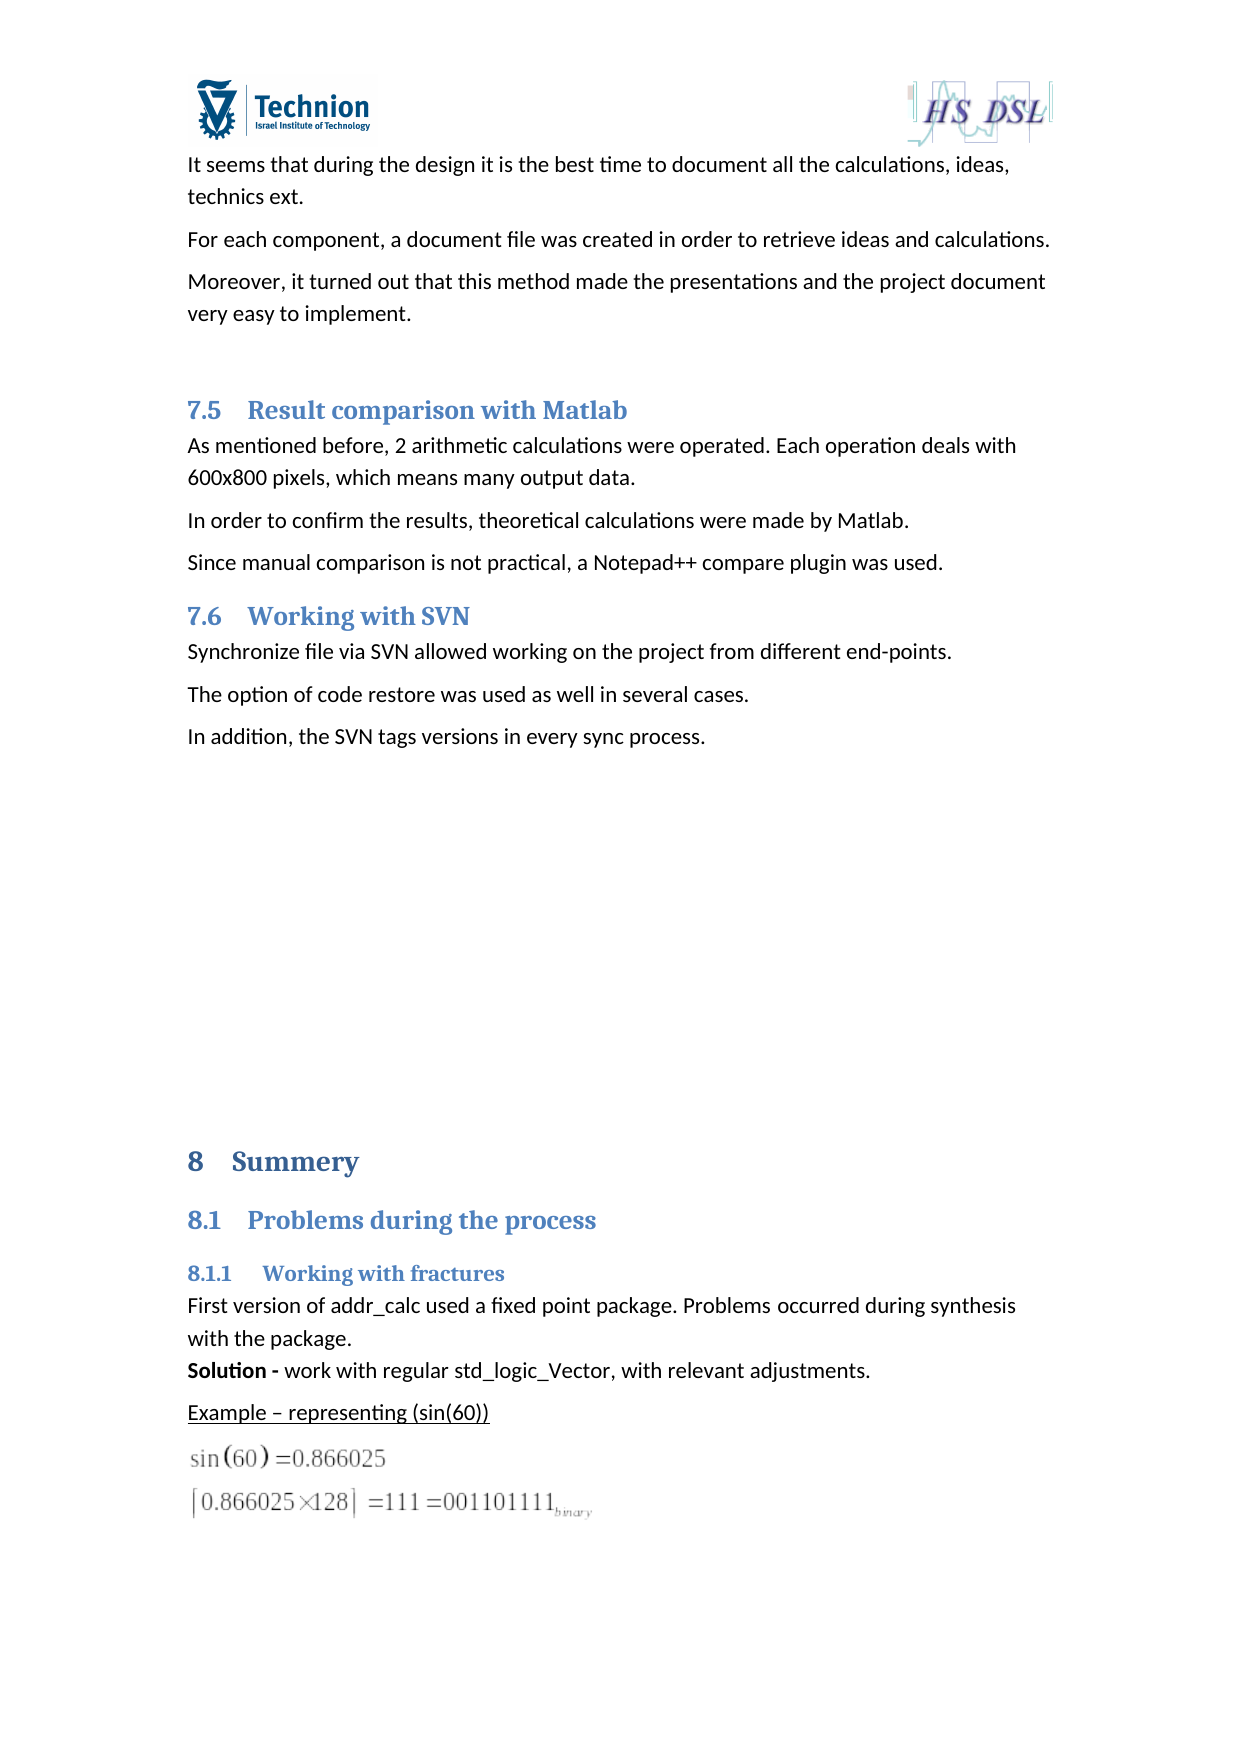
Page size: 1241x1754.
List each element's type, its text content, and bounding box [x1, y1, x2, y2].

text Moreover, it turned out that this method made the presentations and the project document very easy to implement. [187, 267, 1053, 328]
picture [907, 73, 1053, 147]
text The option of code restore was used as well in several cases. [187, 680, 1053, 708]
text In addition, the SVN tags versions in every sync process. [187, 722, 1053, 750]
subtitle Working with SVN [187, 601, 1053, 632]
text Example – representing (sin(60)) [187, 1398, 1053, 1426]
subtitle Result comparison with Matlab [187, 395, 1053, 426]
text Since manual comparison is not practical, a Notepad++ compare plugin was used. [187, 548, 1053, 576]
text For each component, a document file was created in order to retrieve ideas and calculations. [187, 225, 1053, 253]
picture [187, 74, 378, 147]
text In order to confirm the results, theoretical calculations were made by Matlab. [187, 506, 1053, 534]
text As mentioned before, 2 arithmetic calculations were operated. Each operation deals with 600x800 pixels, which means many output data. [187, 431, 1053, 491]
text It seems that during the design it is the best time to document all the calculations, ideas, technics ext. [187, 150, 1053, 210]
text First version of addr_calc used a fixed point package. Problems occurred during synthesis with the package. Solution - work with regular std_logic_Vector, with relevant adjustments. [187, 1291, 1053, 1384]
text Synchronize file via SVN allowed working on the project from different end-points. [187, 637, 1053, 665]
subtitle Problems during the process [187, 1205, 1053, 1236]
subtitle Working with fractures [187, 1261, 1053, 1288]
subtitle Summery [187, 1145, 1053, 1179]
